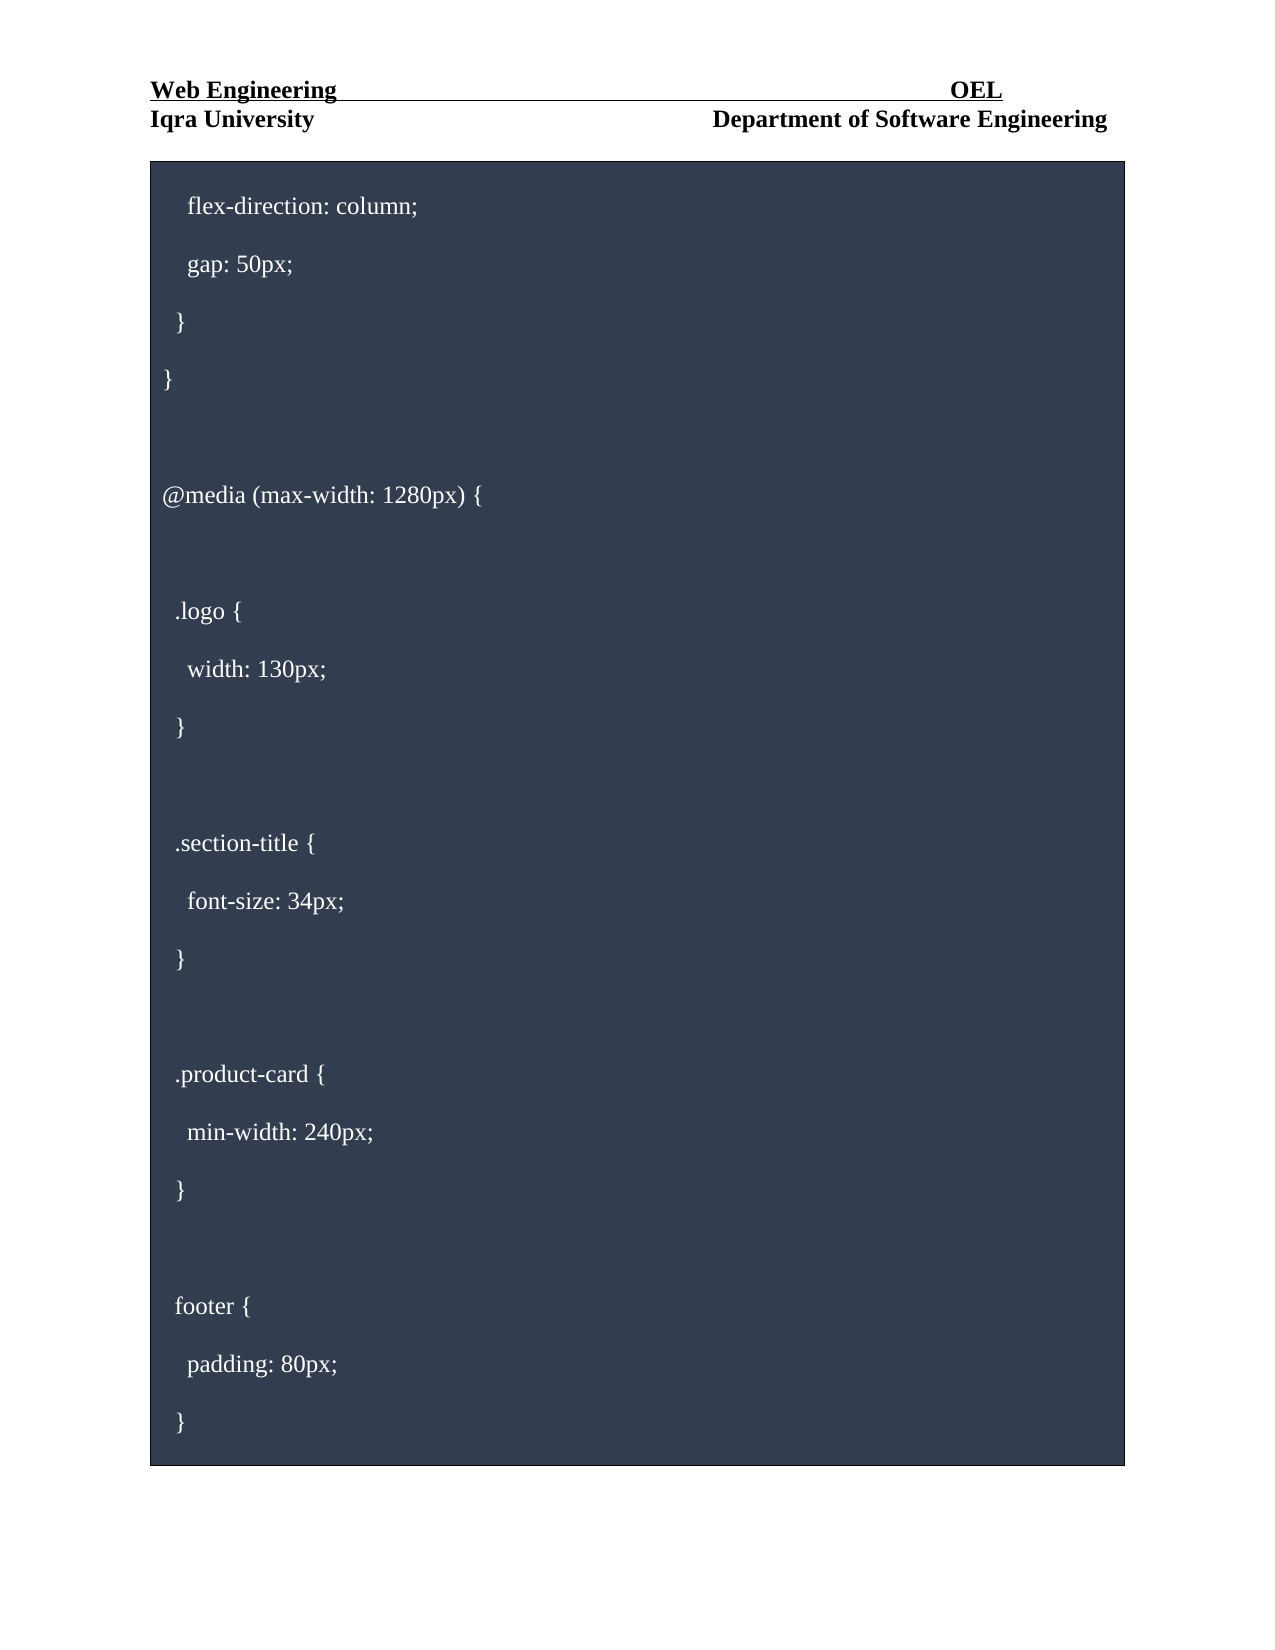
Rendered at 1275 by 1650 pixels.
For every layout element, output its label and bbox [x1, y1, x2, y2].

table_header [151, 162, 1124, 1465]
